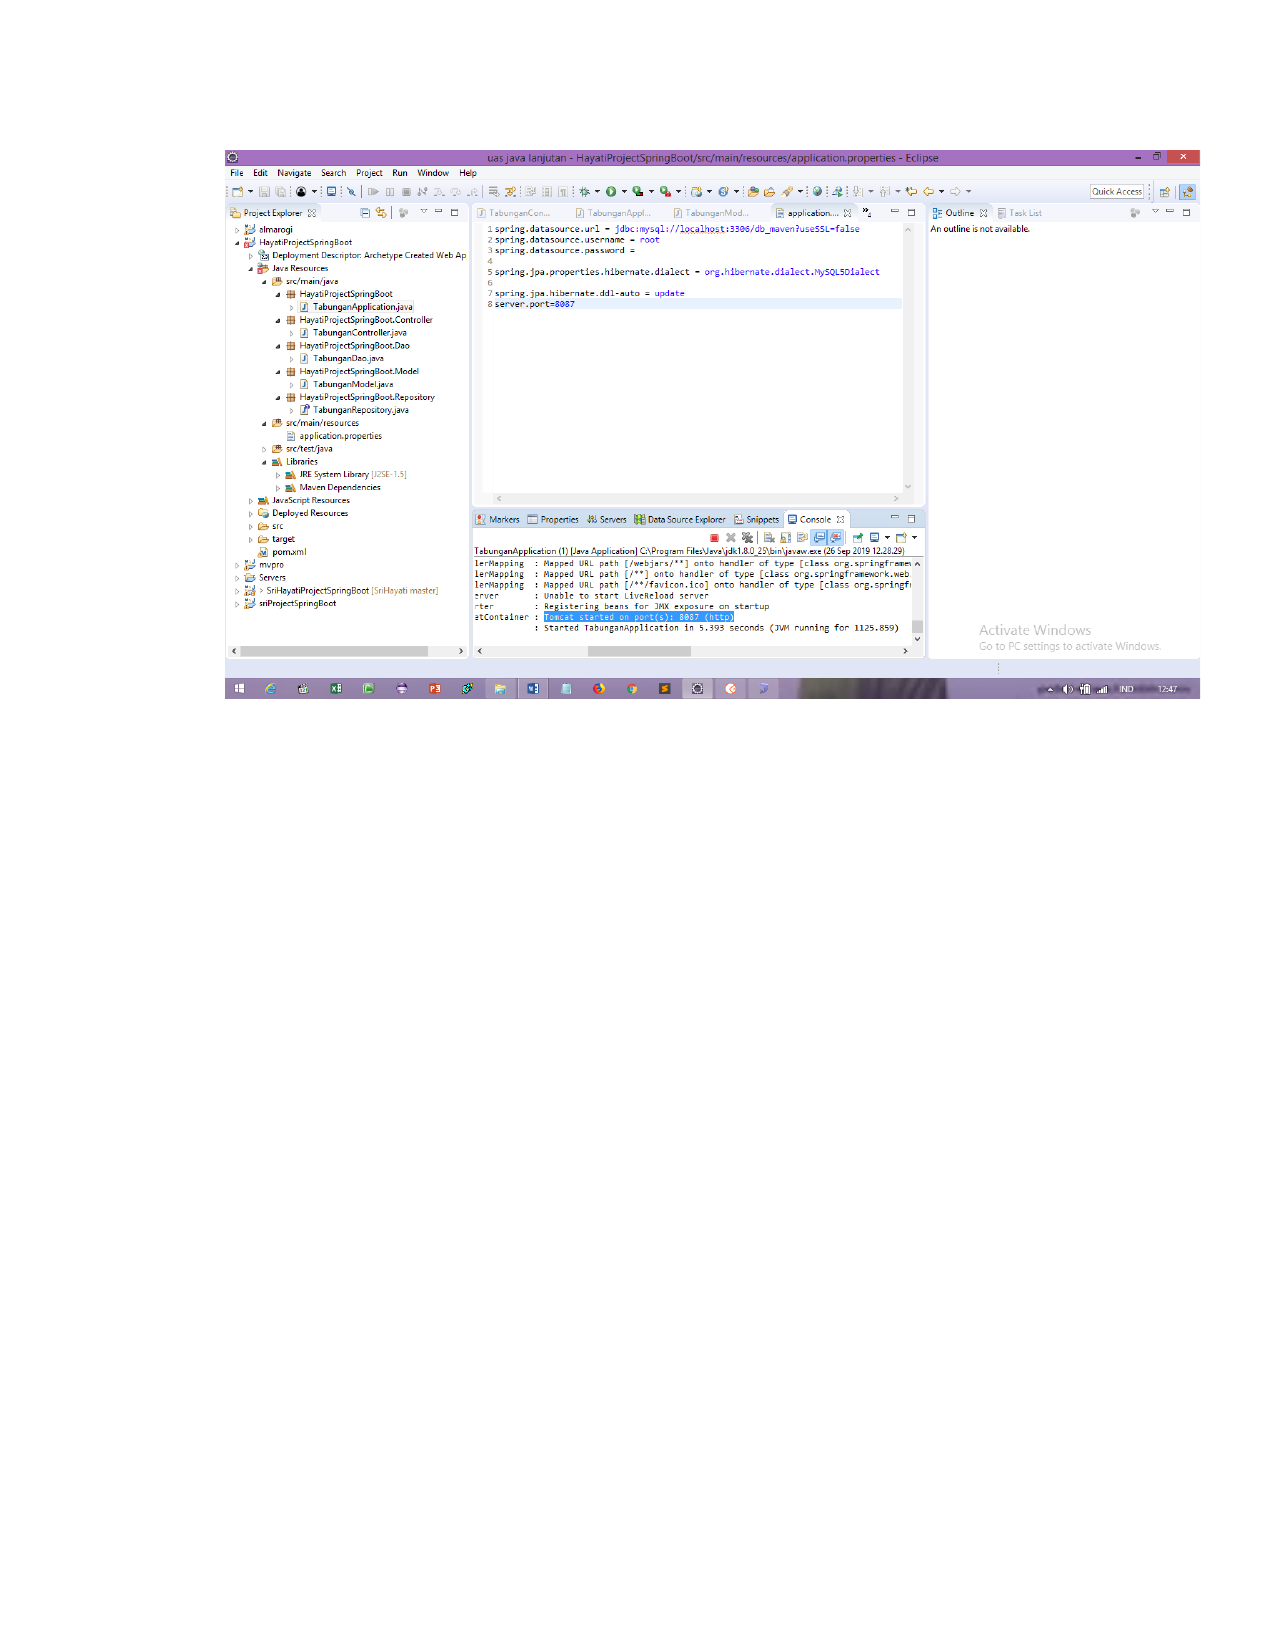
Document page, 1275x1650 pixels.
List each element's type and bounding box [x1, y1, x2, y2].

picture [225, 150, 1200, 699]
